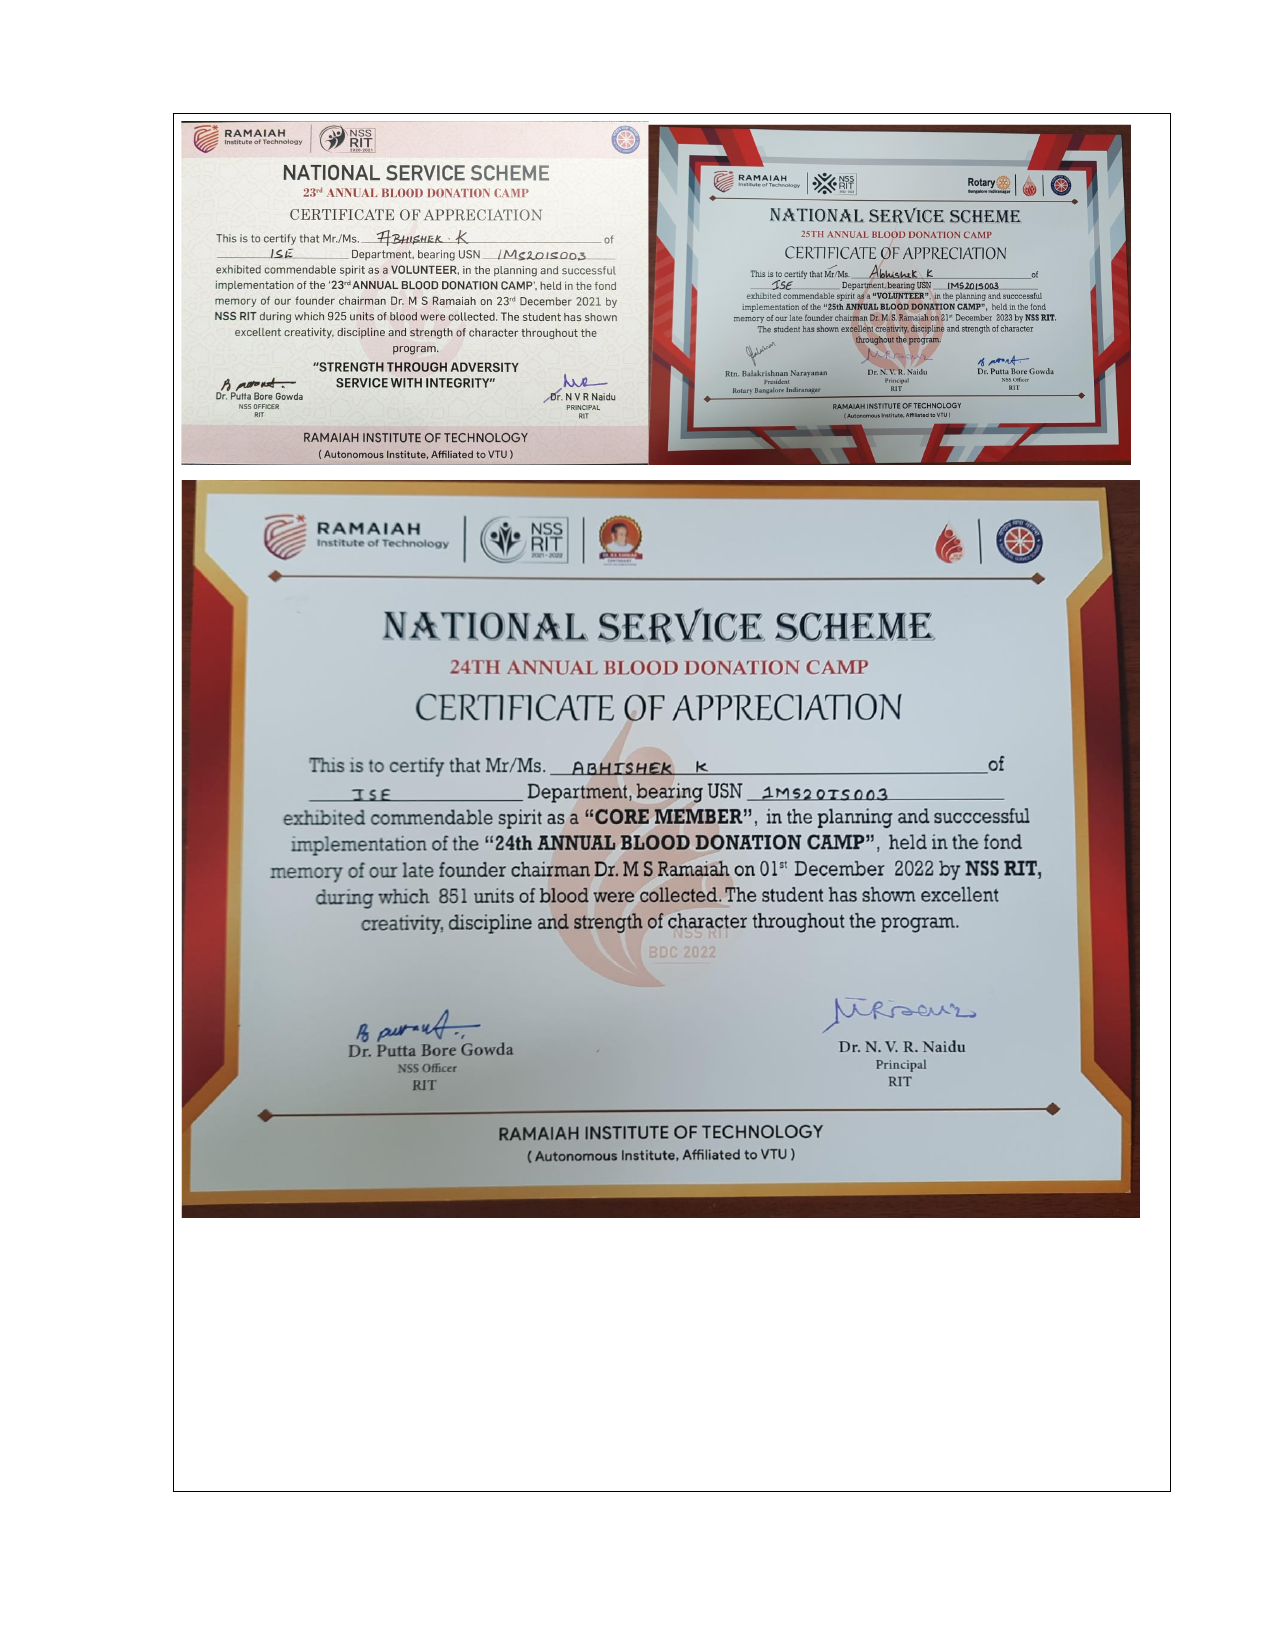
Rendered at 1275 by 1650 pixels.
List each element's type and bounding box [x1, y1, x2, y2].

table_cell [174, 114, 1170, 1491]
picture [181, 121, 649, 465]
picture [183, 480, 1139, 1218]
picture [649, 125, 1131, 465]
